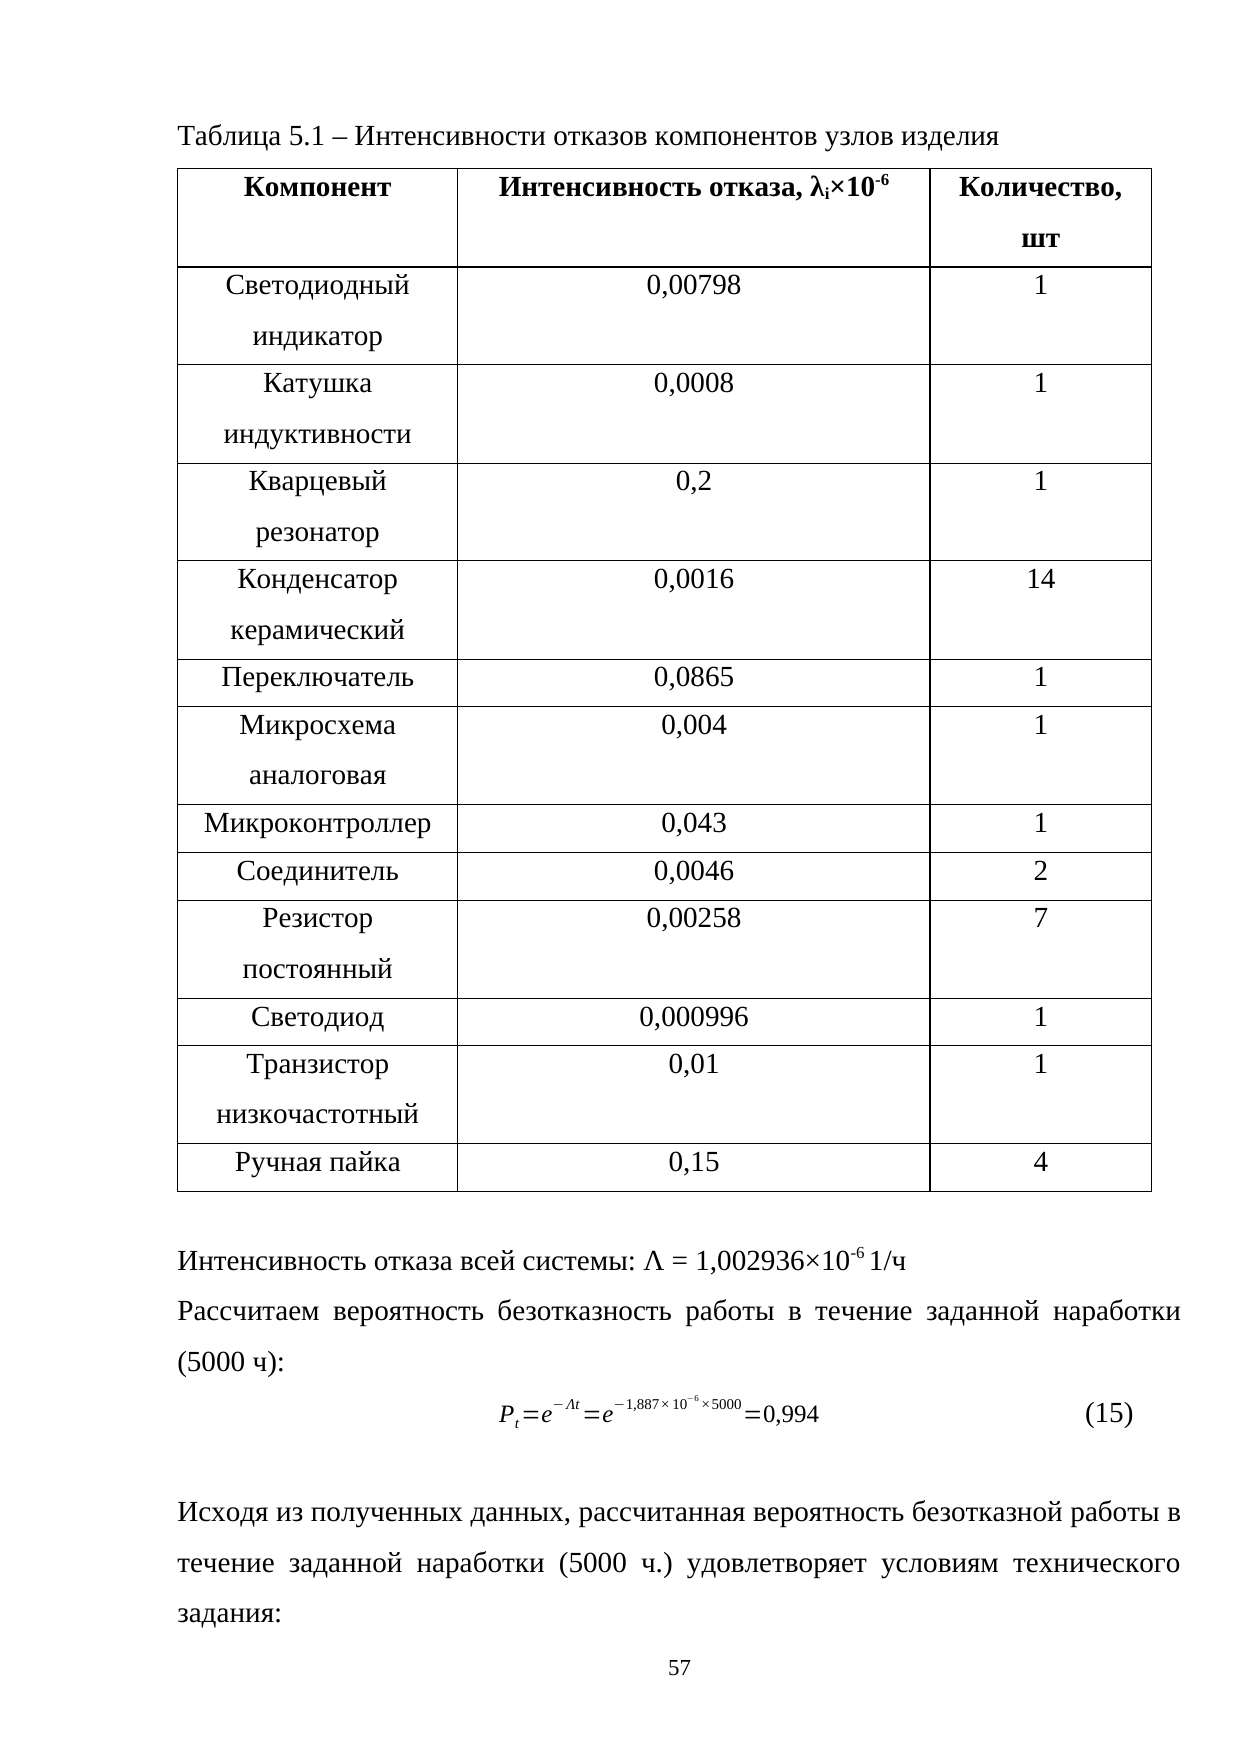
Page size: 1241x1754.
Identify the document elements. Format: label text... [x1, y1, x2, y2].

text Рассчитаем вероятность безотказность работы в течение заданной наработки (5000 ч): [177, 1293, 1182, 1377]
table_cell 0,0046 [458, 853, 929, 899]
table_cell Микросхема аналоговая [178, 707, 457, 804]
table_cell 0,00798 [458, 268, 929, 364]
table_cell 1 [931, 464, 1151, 560]
table_cell 1 [931, 268, 1151, 364]
table_cell Светодиодный индикатор [178, 268, 457, 364]
table_header Компонент [178, 169, 457, 266]
table_cell 1 [931, 707, 1151, 804]
table_cell Транзистор низкочастотный [178, 1046, 457, 1143]
table_cell 1 [931, 805, 1151, 852]
table_header Количество, шт [931, 169, 1151, 266]
text Интенсивность отказа всей системы: Λ = 1,002936×10-6 1/ч [177, 1243, 1182, 1277]
table_cell 0,01 [458, 1046, 929, 1143]
table_cell 4 [931, 1144, 1151, 1191]
table_header (15) [1067, 1394, 1151, 1444]
table_cell Ручная пайка [178, 1144, 457, 1191]
text Таблица 5.1 – Интенсивности отказов компонентов узлов изделия [177, 118, 1182, 152]
table_cell 14 [931, 561, 1151, 658]
table_cell 1 [931, 1046, 1151, 1143]
table_cell Резистор постоянный [178, 901, 457, 998]
table_cell 0,0865 [458, 660, 929, 706]
table_cell Микроконтроллер [178, 805, 457, 852]
table_cell Соединитель [178, 853, 457, 899]
table_cell Катушка индуктивности [178, 365, 457, 462]
table_cell 0,00258 [458, 901, 929, 998]
table_cell Кварцевый резонатор [178, 464, 457, 560]
table_cell 1 [931, 999, 1151, 1045]
table_cell 0,0016 [458, 561, 929, 658]
table_cell Переключатель [178, 660, 457, 706]
table_cell 0,15 [458, 1144, 929, 1191]
table_cell 7 [931, 901, 1151, 998]
table_cell 0,0008 [458, 365, 929, 462]
table_cell 0,043 [458, 805, 929, 852]
table_cell 1 [931, 660, 1151, 706]
table_cell Светодиод [178, 999, 457, 1045]
text Исходя из полученных данных, рассчитанная вероятность безотказной работы в течение заданной наработки (5000 ч.) удовлетворяет условиям технического задания: [177, 1494, 1182, 1628]
table_cell 0,004 [458, 707, 929, 804]
table_header Интенсивность отказа, λi×10-6 [458, 169, 929, 266]
table_cell 0,000996 [458, 999, 929, 1045]
table_cell 2 [931, 853, 1151, 899]
table_cell Конденсатор керамический [178, 561, 457, 658]
table_header [177, 1394, 1067, 1444]
table_cell 0,2 [458, 464, 929, 560]
table_cell 1 [931, 365, 1151, 462]
